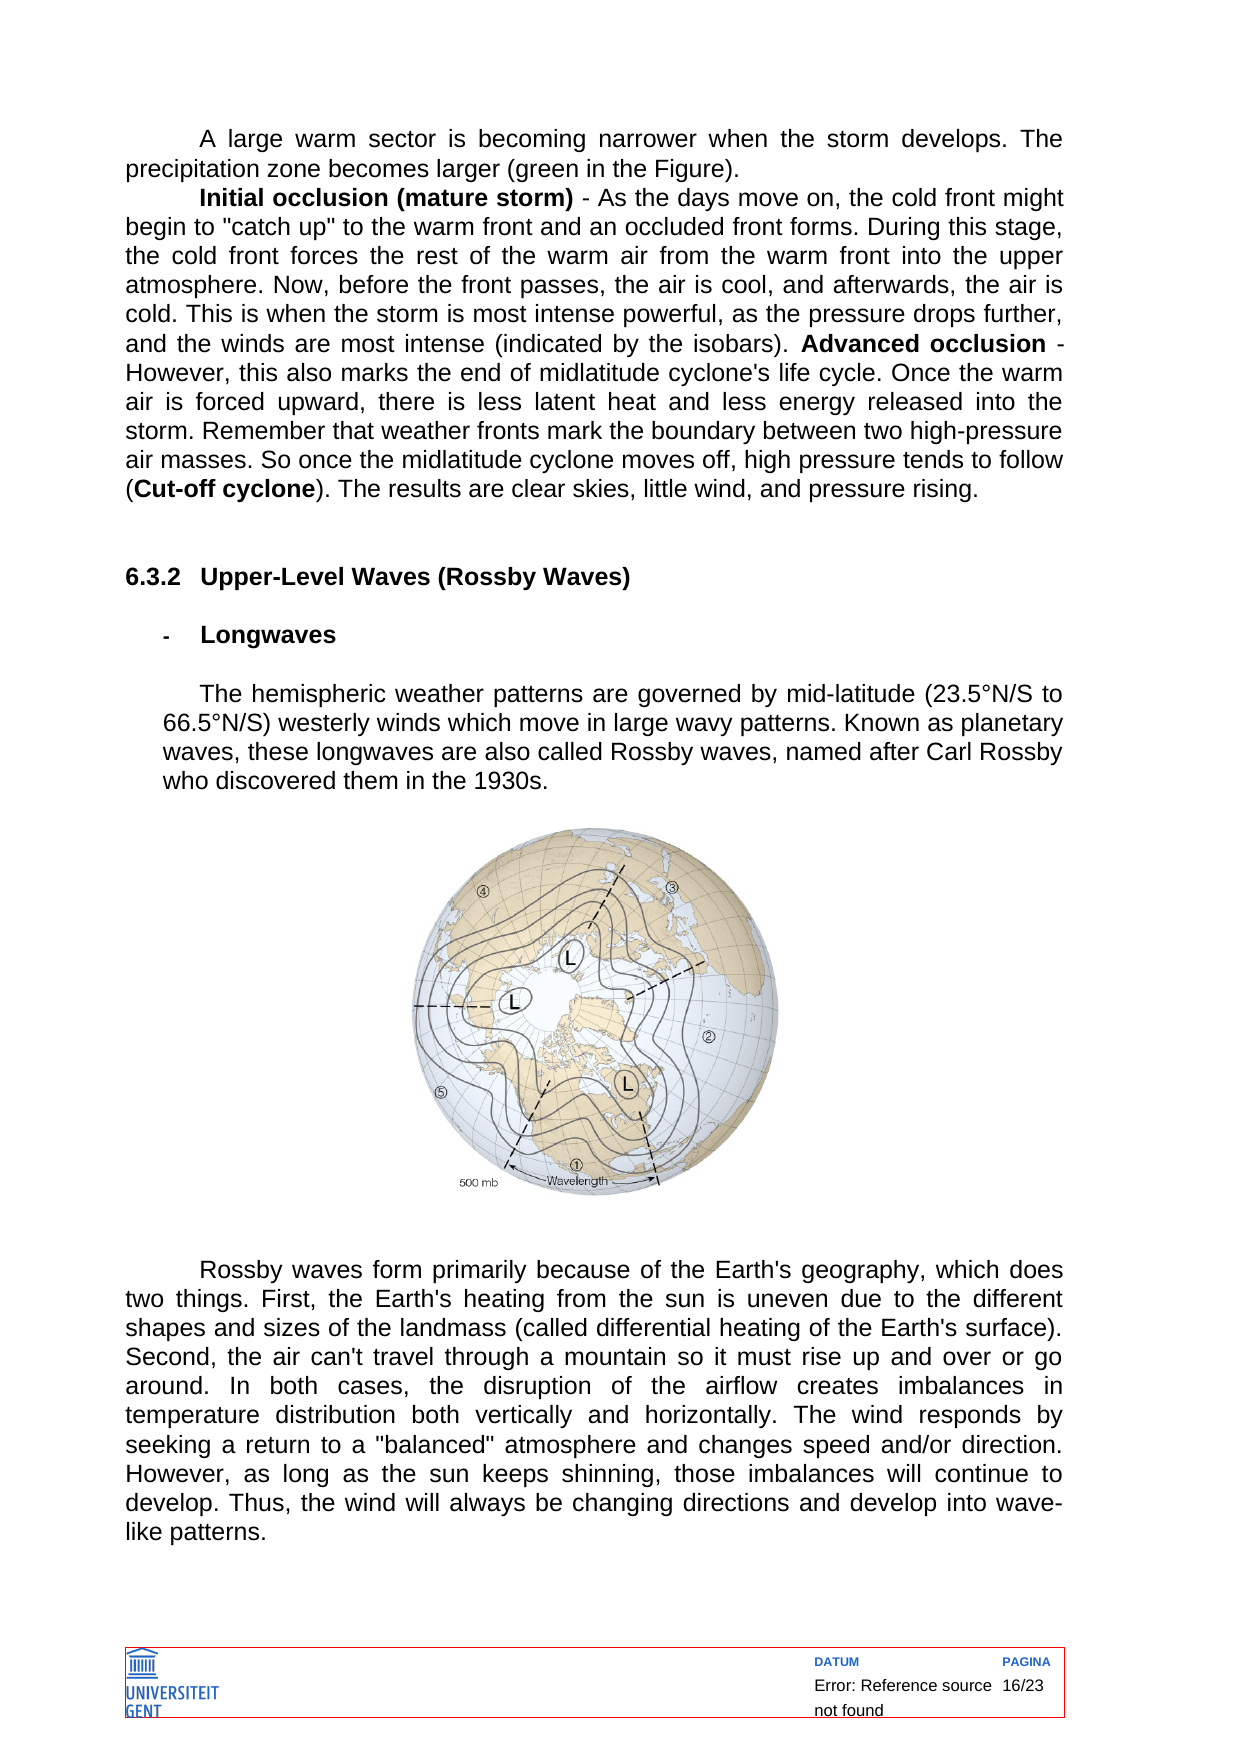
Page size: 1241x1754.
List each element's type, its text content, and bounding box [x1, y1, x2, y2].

text Rossby waves form primarily because of the Earth's geography, which does two things. First, the Earth's heating from the sun is uneven due to the different shapes and sizes of the landmass (called differential heating of the Earth's surface). Second, the air can't travel through a mountain so it must rise up and over or go around. In both cases, the disruption of the airflow creates imbalances in temperature distribution both vertically and horizontally. The wind responds by seeking a return to a "balanced" atmosphere and changes speed and/or direction. However, as long as the sun keeps shinning, those imbalances will continue to develop. Thus, the wind will always be changing directions and develop into wave-like patterns. [125, 1254, 1065, 1546]
text Initial occlusion (mature storm) - As the days move on, the cold front might begin to "catch up" to the warm front and an occluded front forms. During this stage, the cold front forces the rest of the warm air from the warm front into the upper atmosphere. Now, before the front passes, the air is cool, and afterwards, the air is cold. This is when the storm is most intense powerful, as the pressure drops further, and the winds are most intense (indicated by the isobars). Advanced occlusion - However, this also marks the end of midlatitude cyclone's life cycle. Once the warm air is forced upward, there is less latent heat and less energy released into the storm. Remember that weather fronts mark the boundary between two high-pressure air masses. So once the midlatitude cyclone moves off, high pressure tends to follow (Cut-off cyclone). The results are clear skies, little wind, and pressure rising. [125, 182, 1065, 503]
list Longwaves [163, 620, 1065, 649]
text A large warm sector is becoming narrower when the storm develops. The precipitation zone becomes larger (green in the Figure). [125, 124, 1065, 182]
picture [95, 1623, 252, 1749]
list Upper-Level Waves (Rossby Waves) [125, 562, 1065, 591]
picture [403, 824, 787, 1196]
text The hemispheric weather patterns are governed by mid-latitude (23.5°N/S to 66.5°N/S) westerly winds which move in large wavy patterns. Known as planetary waves, these longwaves are also called Rossby waves, named after Carl Rossby who discovered them in the 1930s. [163, 678, 1065, 795]
